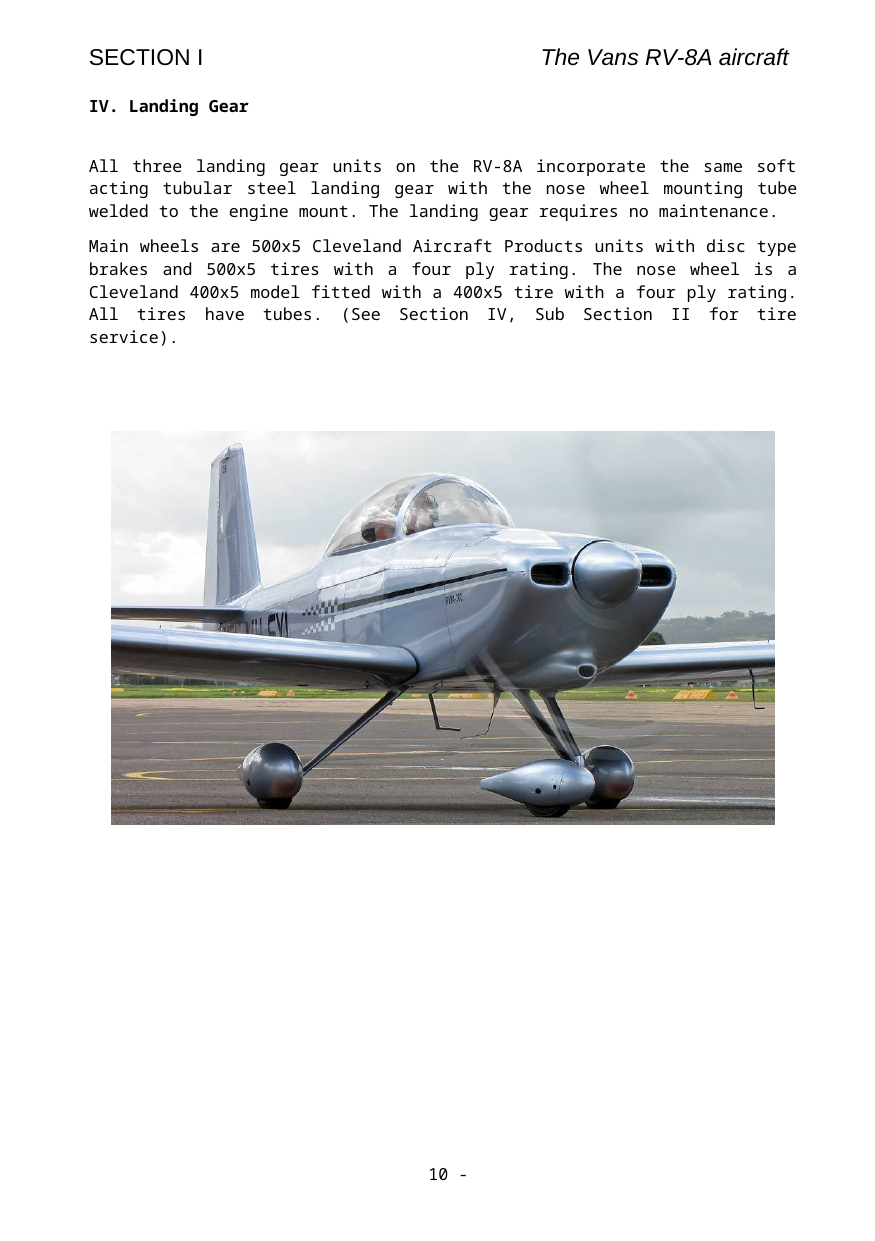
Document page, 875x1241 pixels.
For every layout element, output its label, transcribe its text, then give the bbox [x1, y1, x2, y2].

subtitle IV. Landing Gear [89, 89, 638, 119]
picture [111, 431, 775, 825]
text Main wheels are 500x5 Cleveland Aircraft Products units with disc type brakes and 500x5 tires with a four ply rating. The nose wheel is a Cleveland 400x5 model fitted with a 400x5 tire with a four ply rating. All tires have tubes. (See Section IV, Sub Section II for tire service). [89, 235, 797, 348]
text All three landing gear units on the RV-8A incorporate the same soft acting tubular steel landing gear with the nose wheel mounting tube welded to the engine mount. The landing gear requires no maintenance. [89, 154, 797, 222]
